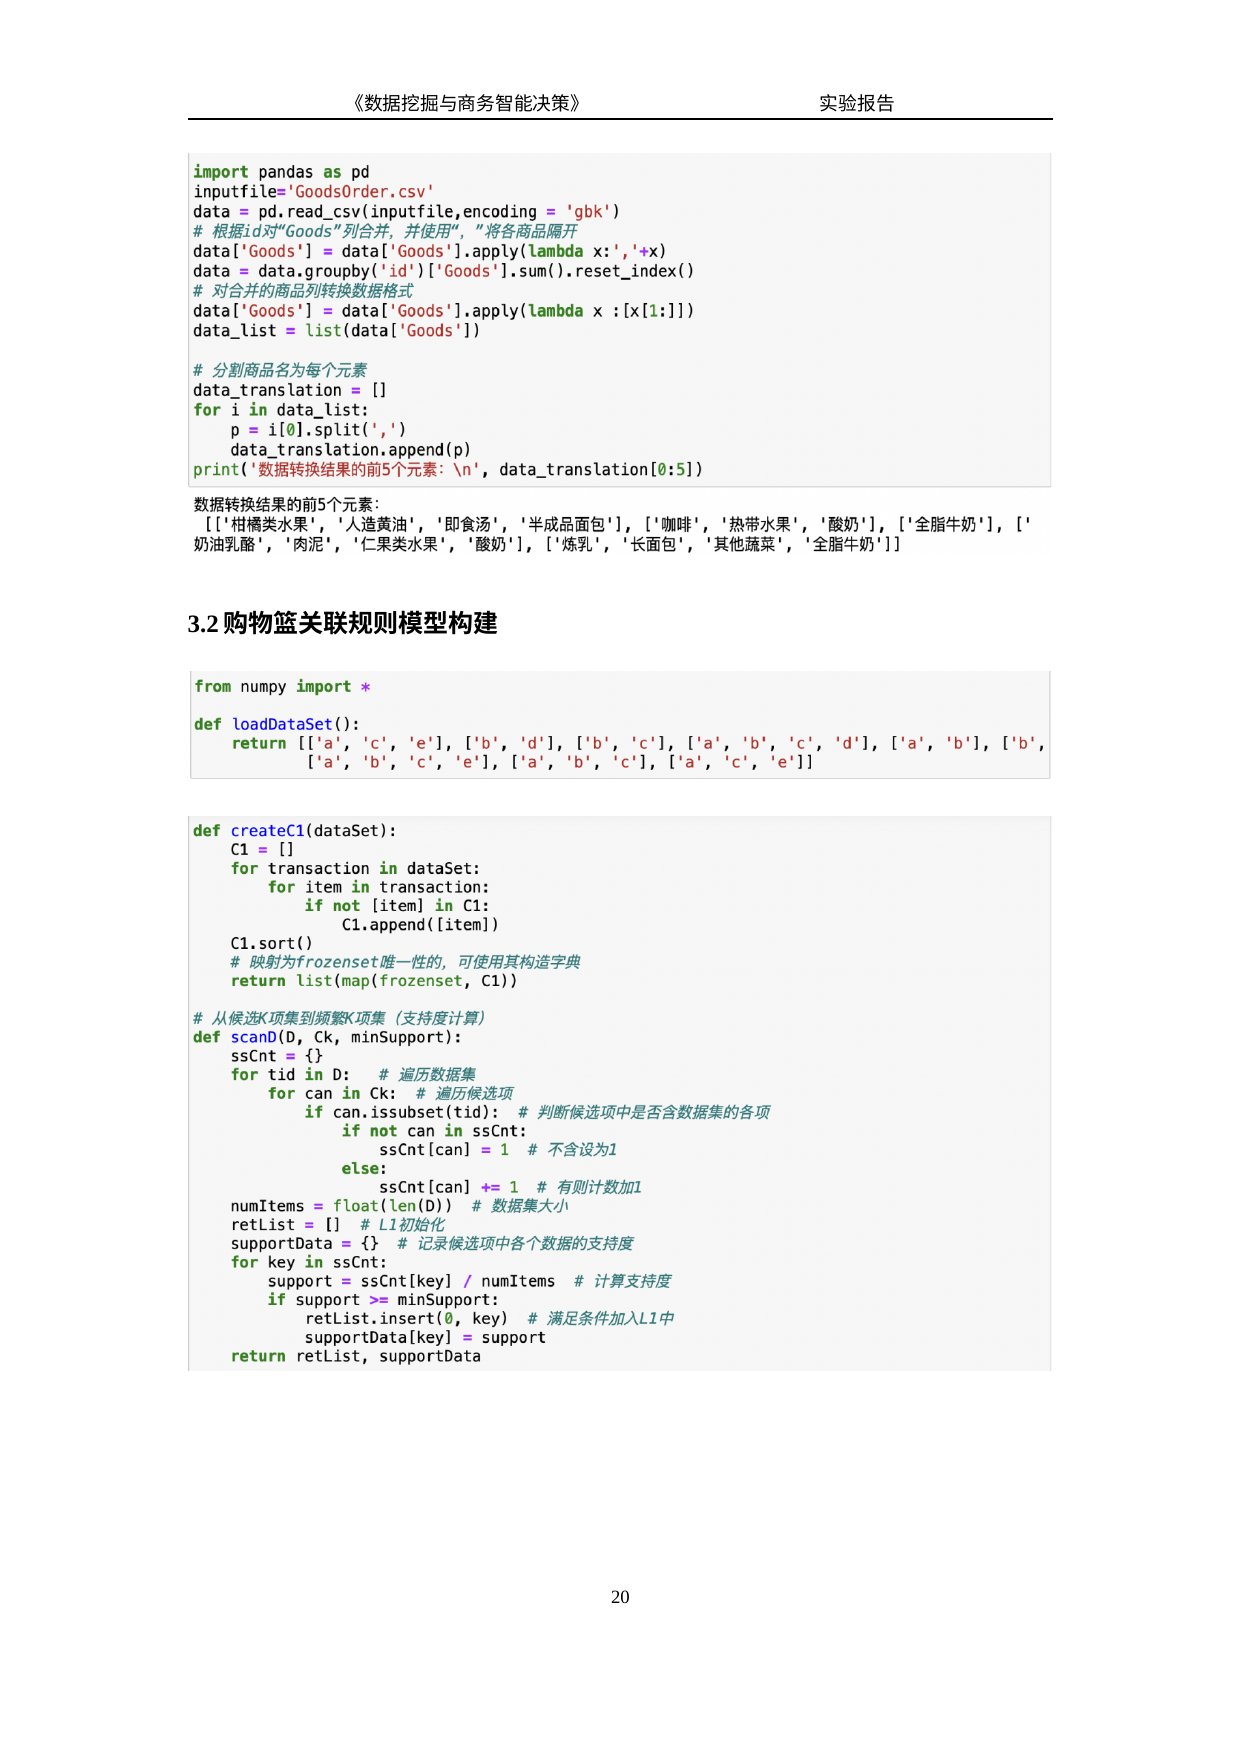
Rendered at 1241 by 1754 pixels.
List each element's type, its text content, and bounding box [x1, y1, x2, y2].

list 3.2购物篮关联规则模型构建 [187, 590, 1053, 655]
picture [187, 671, 1053, 781]
picture [187, 816, 1052, 1371]
picture [187, 153, 1052, 556]
